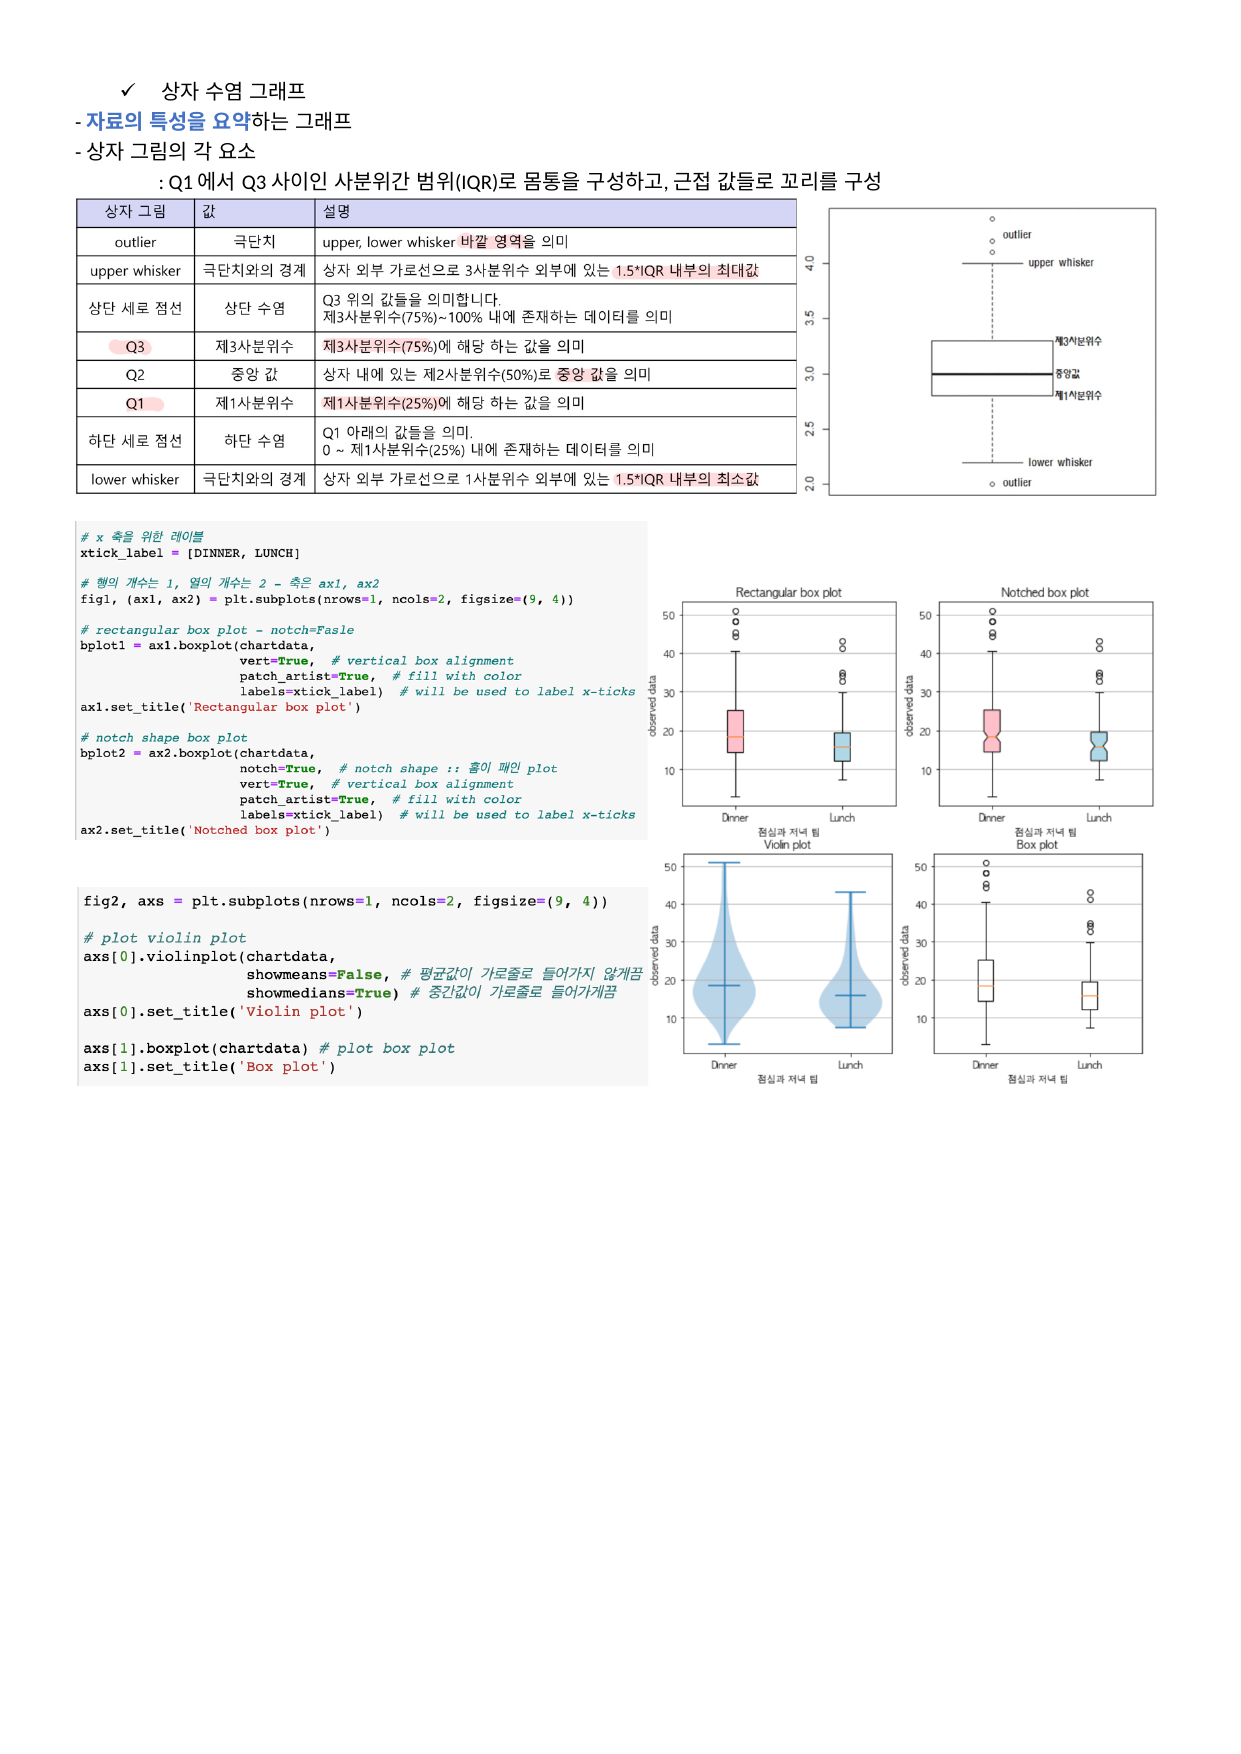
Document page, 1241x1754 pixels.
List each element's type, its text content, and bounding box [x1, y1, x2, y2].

text - 상자 그림의 각 요소 [75, 135, 1165, 166]
picture [75, 195, 797, 496]
text : Q1에서 Q3 사이인 사분위간 범위(IQR)로 몸통을 구성하고, 근접 값들로 꼬리를 구성 [75, 166, 1165, 196]
text - 자료의 특성을 요약하는 그래프 [75, 105, 1165, 135]
picture [75, 521, 1156, 1087]
list 상자 수염 그래프 [119, 75, 1165, 105]
picture [801, 206, 1157, 496]
